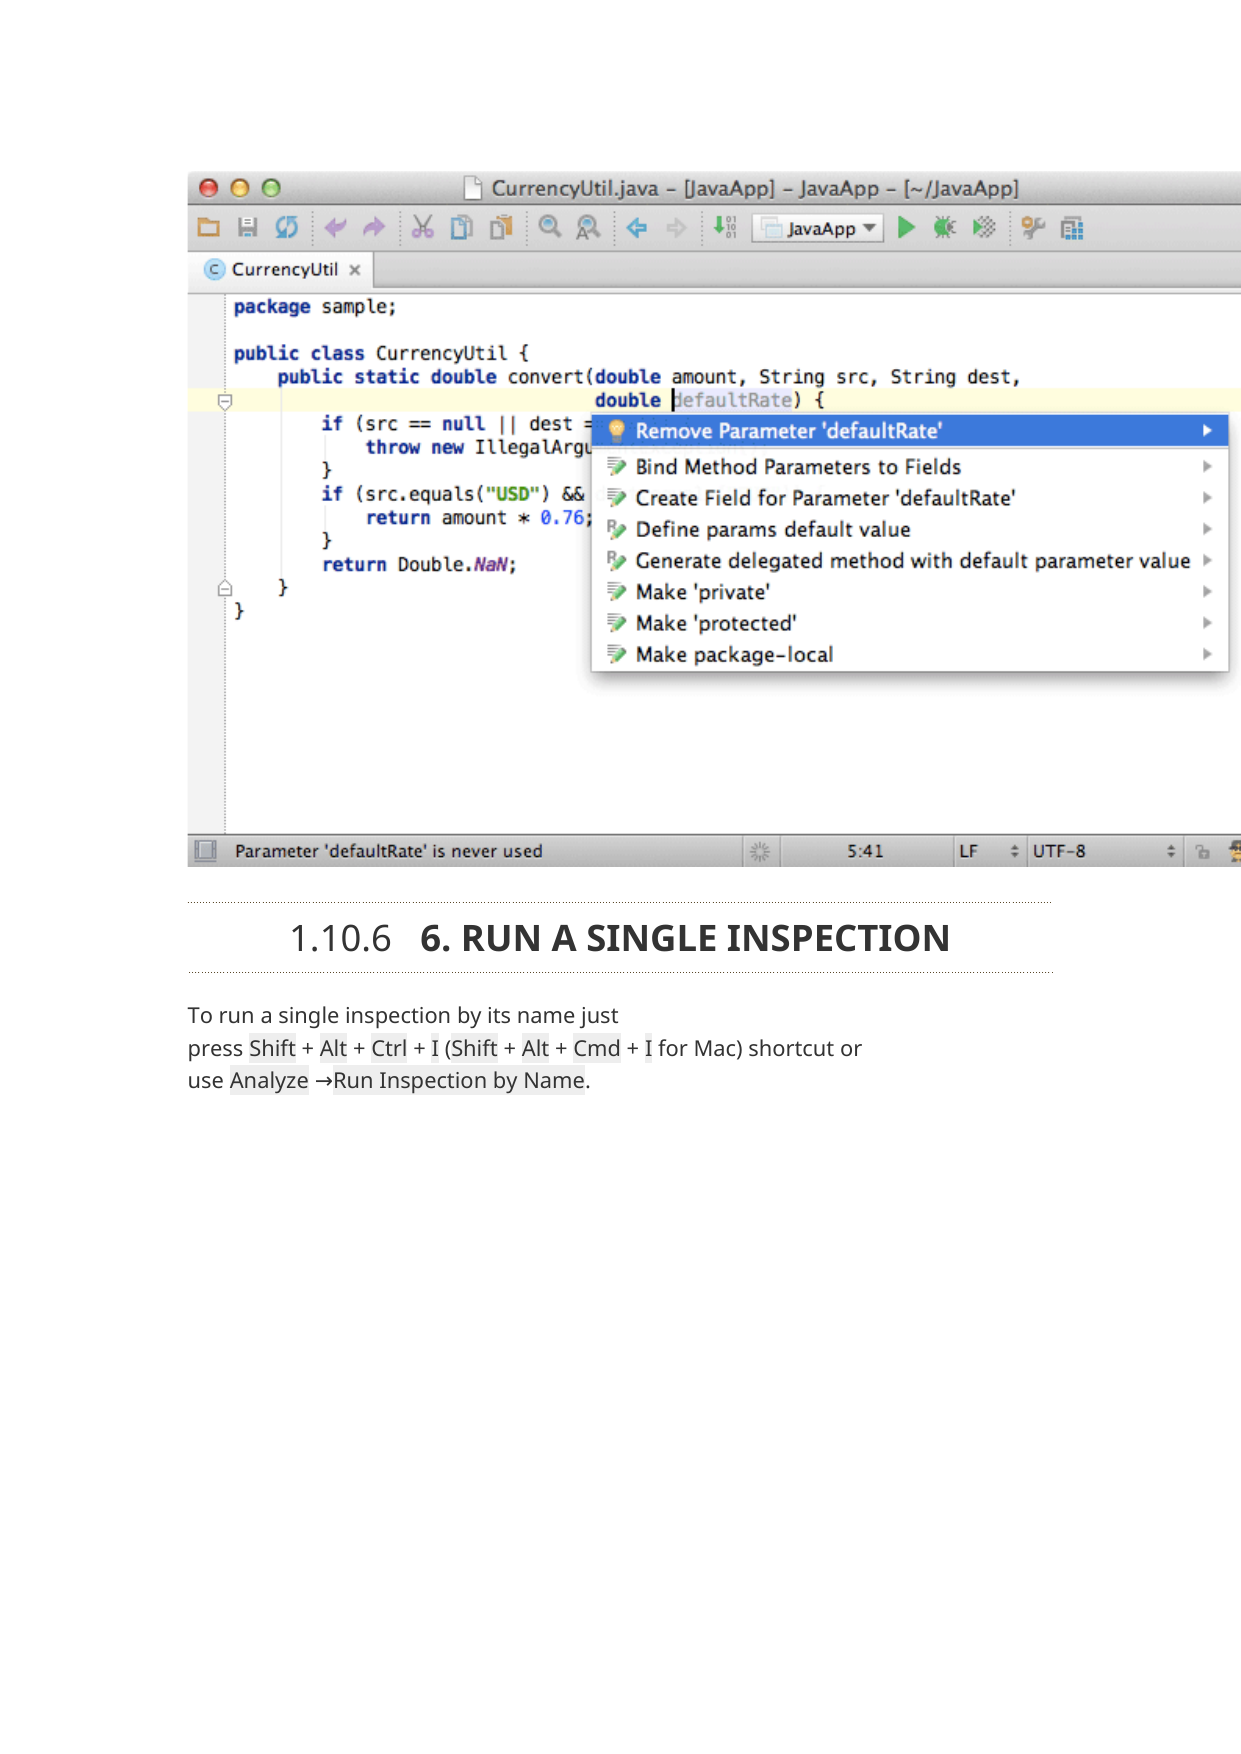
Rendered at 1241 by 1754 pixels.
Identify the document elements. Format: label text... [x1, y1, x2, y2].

subtitle 6. Run a single inspection [187, 902, 1053, 973]
picture [187, 171, 1241, 867]
text To run a single inspection by its name just press Shift + Alt + Ctrl + I (Shift + Alt + Cmd + I for Mac) shortcut or use Analyze →Run Inspection by Name. [187, 999, 1053, 1097]
